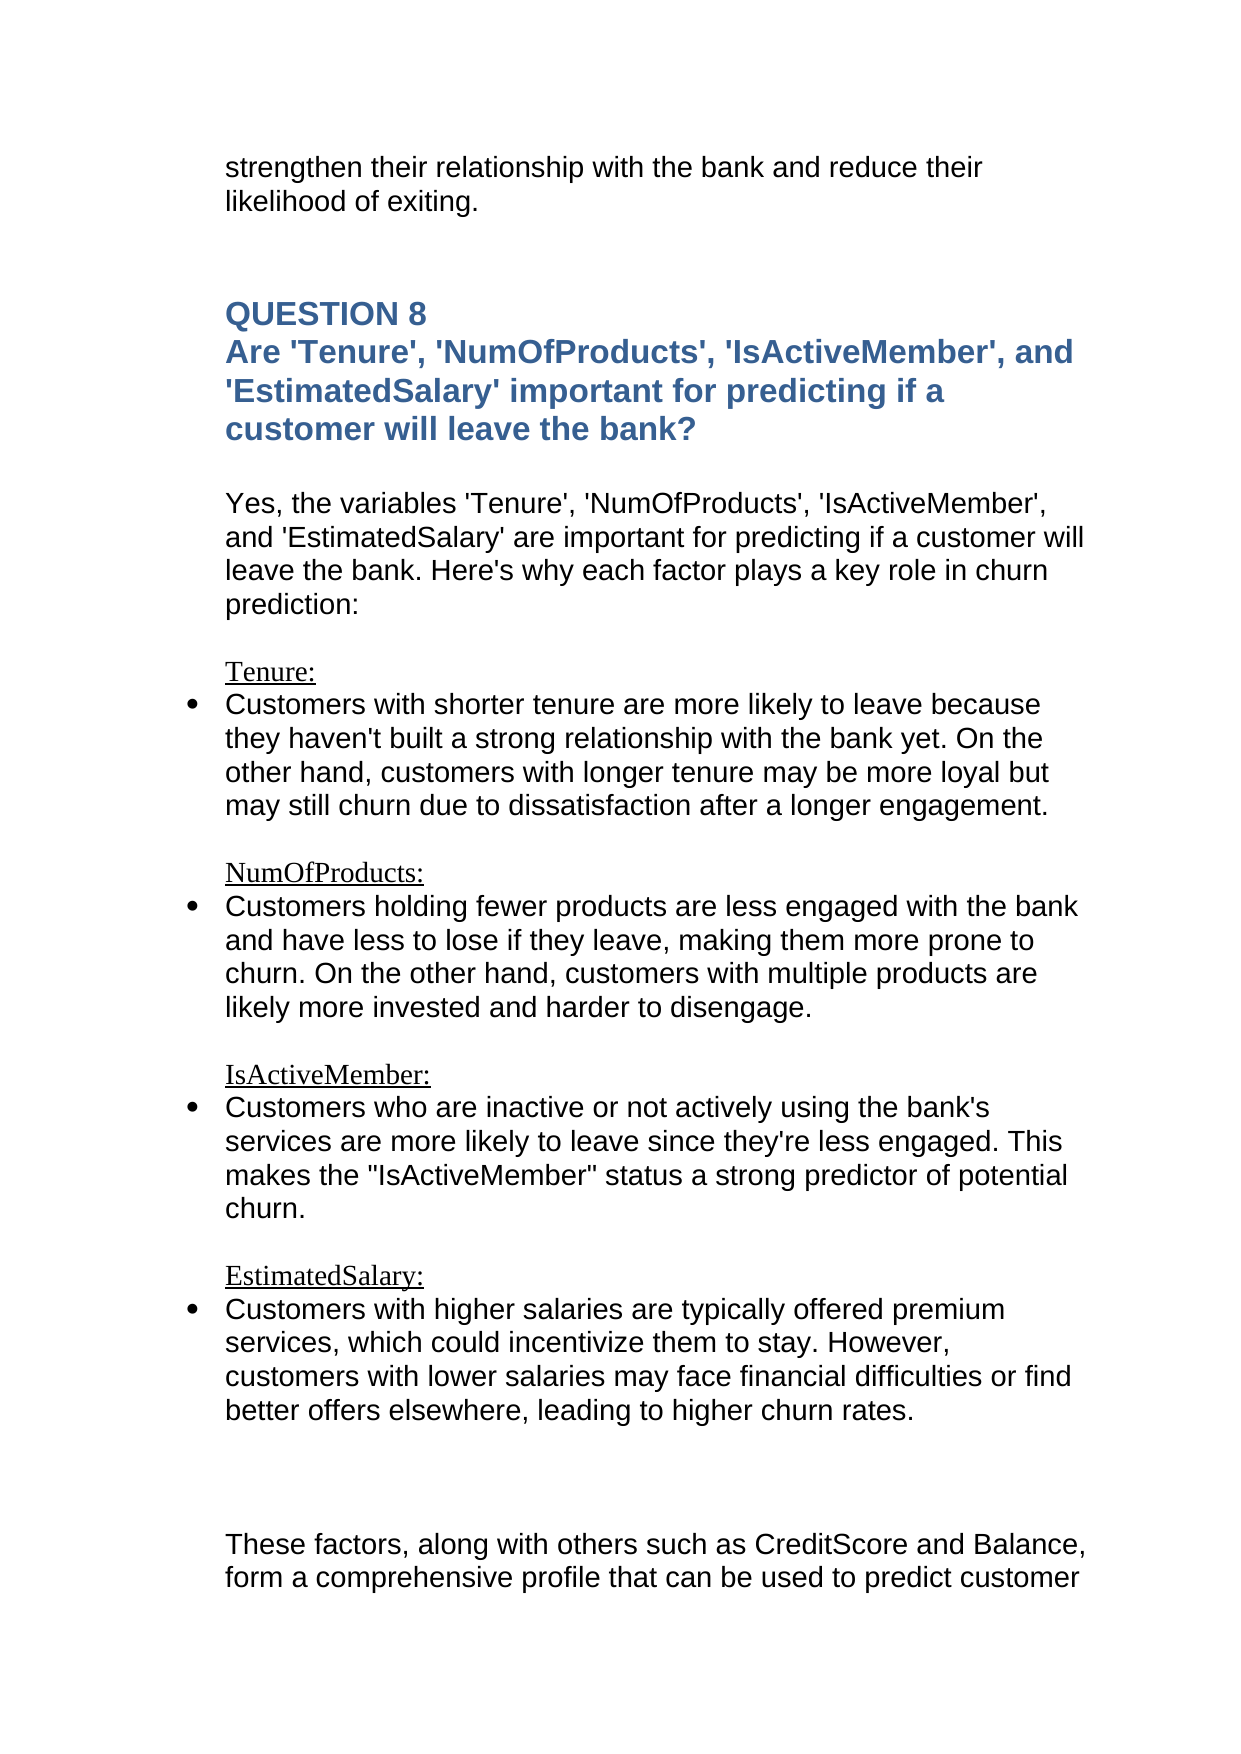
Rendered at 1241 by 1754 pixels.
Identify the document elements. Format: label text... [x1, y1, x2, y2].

list Customers holding fewer products are less engaged with the bank and have less to lose if they leave, making them more prone to churn. On the other hand, customers with multiple products are likely more invested and harder to disengage. [187, 889, 1090, 1023]
list Customers who are inactive or not actively using the bank's services are more likely to leave since they're less engaged. This makes the "IsActiveMember" status a strong predictor of potential churn. [187, 1090, 1090, 1225]
list Yes, the variables 'Tenure', 'NumOfProducts', 'IsActiveMember', and 'EstimatedSalary' are important for predicting if a customer will leave the bank. Here's why each factor plays a key role in churn prediction: [225, 486, 1090, 620]
list QUESTION 8 [225, 294, 1090, 332]
list NumOfProducts: [225, 855, 1090, 889]
list Are 'Tenure', 'NumOfProducts', 'IsActiveMember', and 'EstimatedSalary' important for predicting if a customer will leave the bank? [225, 332, 1090, 448]
list Customers with shorter tenure are more likely to leave because they haven't built a strong relationship with the bank yet. On the other hand, customers with longer tenure may be more loyal but may still churn due to dissatisfaction after a longer engagement. [187, 687, 1090, 822]
list EstimatedSalary: [225, 1258, 1090, 1292]
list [187, 150, 1090, 217]
list Tenure: [225, 654, 1090, 687]
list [225, 1527, 1090, 1594]
list IsActiveMember: [225, 1057, 1090, 1090]
list Customers with higher salaries are typically offered premium services, which could incentivize them to stay. However, customers with lower salaries may face financial difficulties or find better offers elsewhere, leading to higher churn rates. [187, 1292, 1090, 1426]
